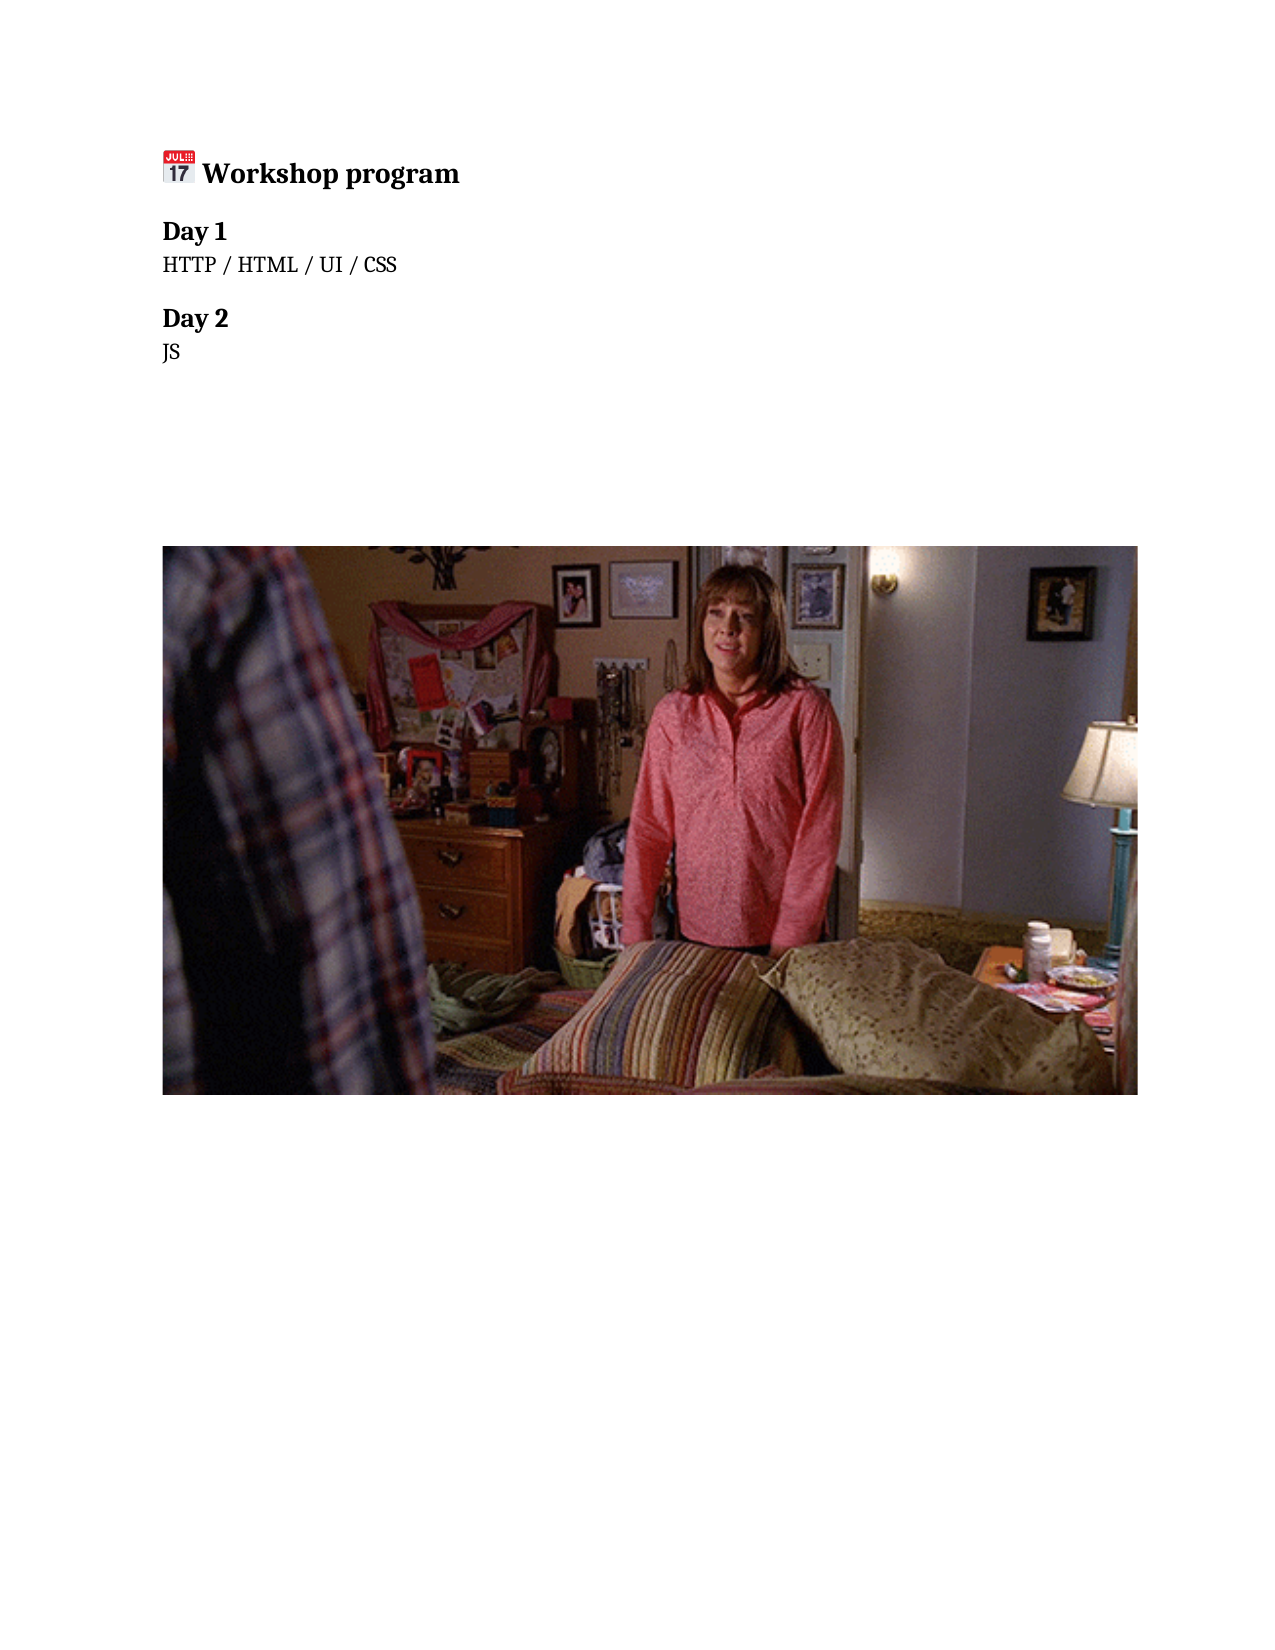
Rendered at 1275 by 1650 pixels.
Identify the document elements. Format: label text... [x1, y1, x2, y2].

subtitle Day 1 [162, 216, 1125, 248]
text HTTP / HTML / UI / CSS [162, 252, 1125, 278]
text JS [162, 339, 1125, 365]
subtitle Workshop program [162, 150, 1125, 191]
subtitle Day 2 [162, 303, 1125, 334]
picture [162, 150, 196, 184]
picture [162, 546, 1138, 1095]
